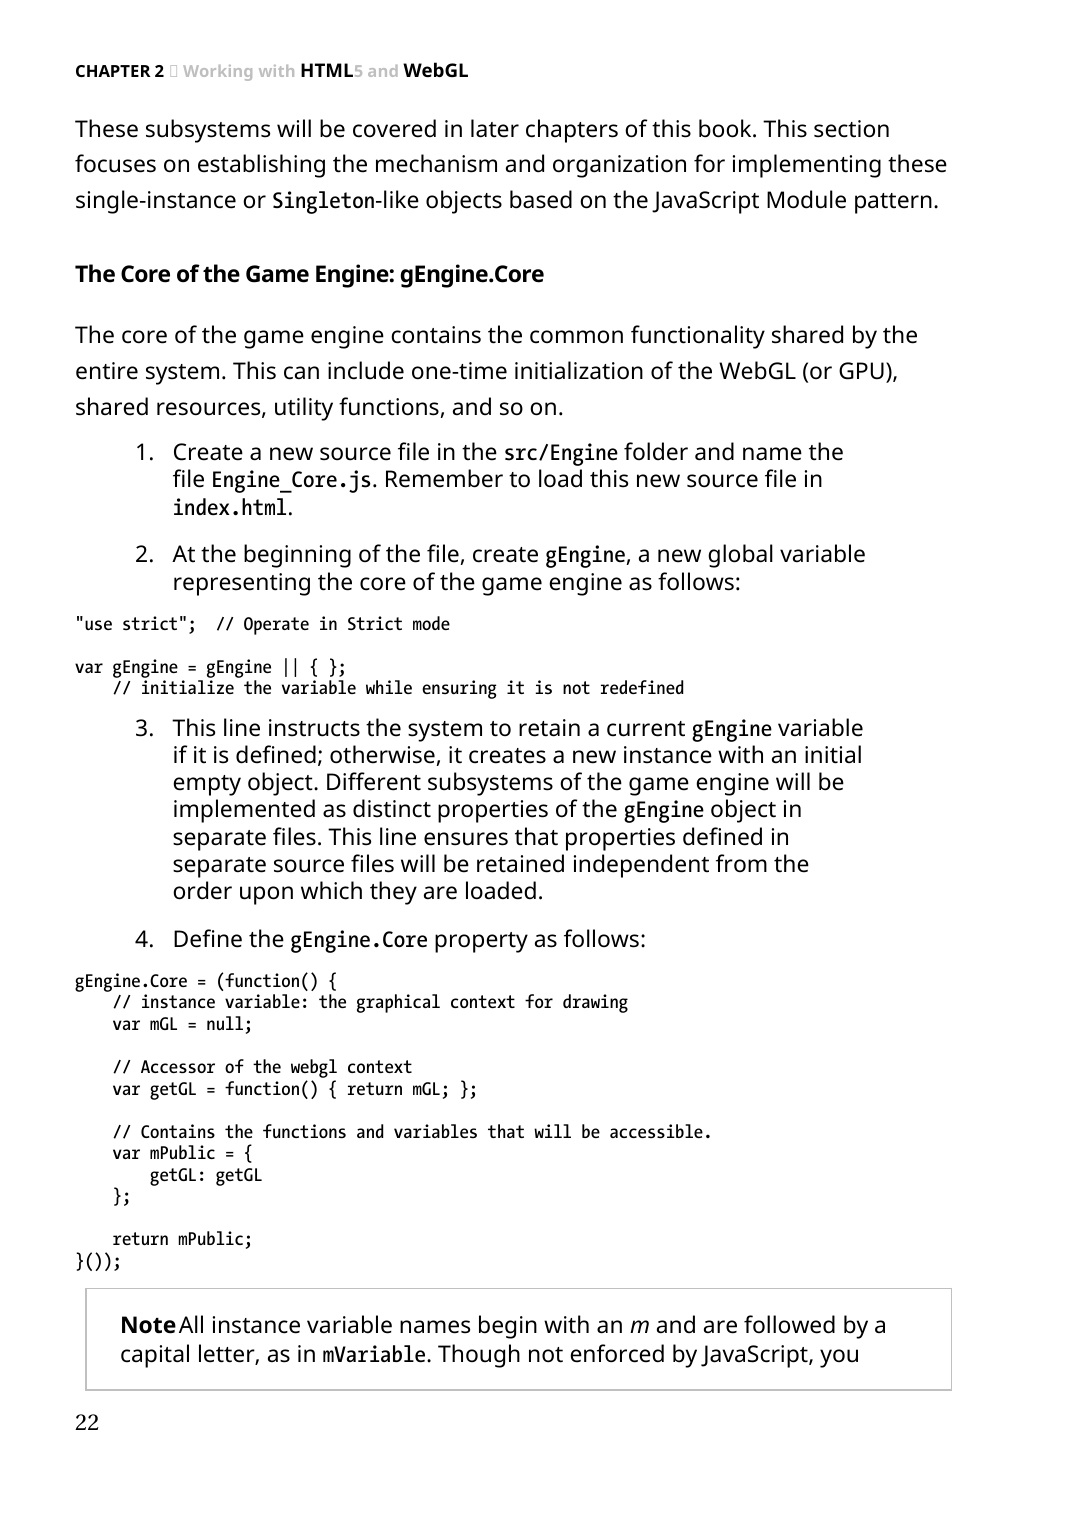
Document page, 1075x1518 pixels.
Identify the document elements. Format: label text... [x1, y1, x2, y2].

subtitle The Core of the Game Engine: gEngine.Core [75, 258, 962, 289]
text "use strict"; // Operate in Strict mode [75, 616, 962, 635]
text var mGL = null; [75, 1016, 962, 1035]
text These subsystems will be covered in later chapters of this book. This section focuses on establishing the mechanism and organization for implementing these single-instance or Singleton-like objects based on the JavaScript Module pattern. [75, 112, 962, 216]
list Define the gEngine.Core property as follows: [135, 925, 872, 952]
text var gEngine = gEngine || { }; [75, 659, 962, 678]
text // instance variable: the graphical context for drawing [75, 995, 962, 1013]
text The core of the game engine contains the common functionality shared by the entire system. This can include one-time initialization of the WebGL (or GPU), shared resources, utility functions, and so on. [75, 319, 962, 422]
text var mPublic = { [75, 1146, 962, 1164]
text gEngine.Core = (function() { [75, 973, 962, 992]
list At the beginning of the file, create gEngine, a new global variable representing the core of the game engine as follows: [135, 541, 872, 595]
text return mPublic; [75, 1232, 962, 1251]
text getGL: getGL [75, 1167, 962, 1186]
list This line instructs the system to retain a current gEngine variable if it is defined; otherwise, it creates a new instance with an initial empty object. Different subsystems of the game engine will be implemented as distinct properties of the gEngine object in separate files. This line ensures that properties defined in separate source files will be retained independent from the order upon which they are loaded. [135, 715, 872, 904]
list Create a new source file in the src/Engine folder and name the file Engine_Core.js. Remember to load this new source file in index.html. [135, 439, 872, 520]
text }()); [75, 1253, 962, 1272]
text }; [75, 1189, 962, 1208]
text // Accessor of the webgl context [75, 1059, 962, 1078]
text // initialize the variable while ensuring it is not redefined [75, 681, 962, 699]
text var getGL = function() { return mGL; }; [75, 1081, 962, 1100]
text // Contains the functions and variables that will be accessible. [75, 1124, 962, 1143]
